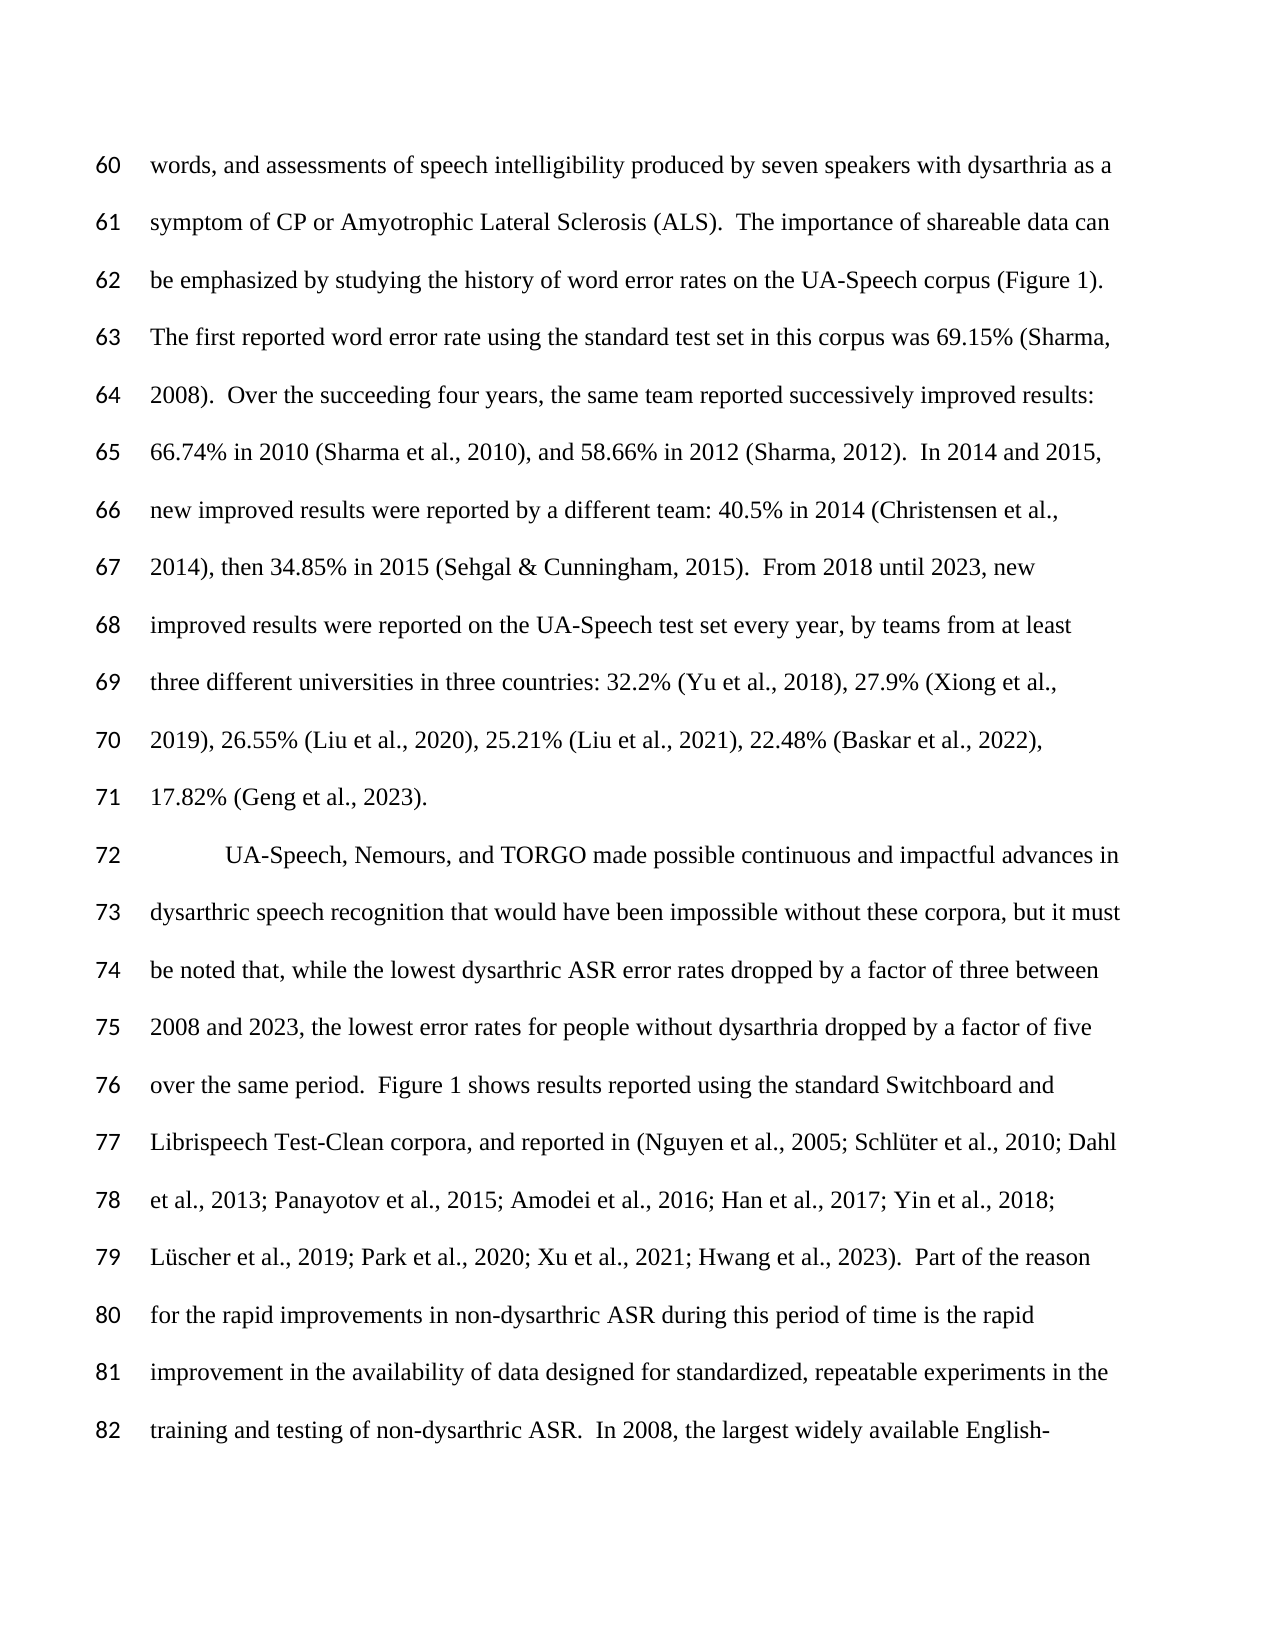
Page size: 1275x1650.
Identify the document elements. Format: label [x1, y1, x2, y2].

text [150, 840, 1125, 1444]
text [150, 150, 1125, 811]
